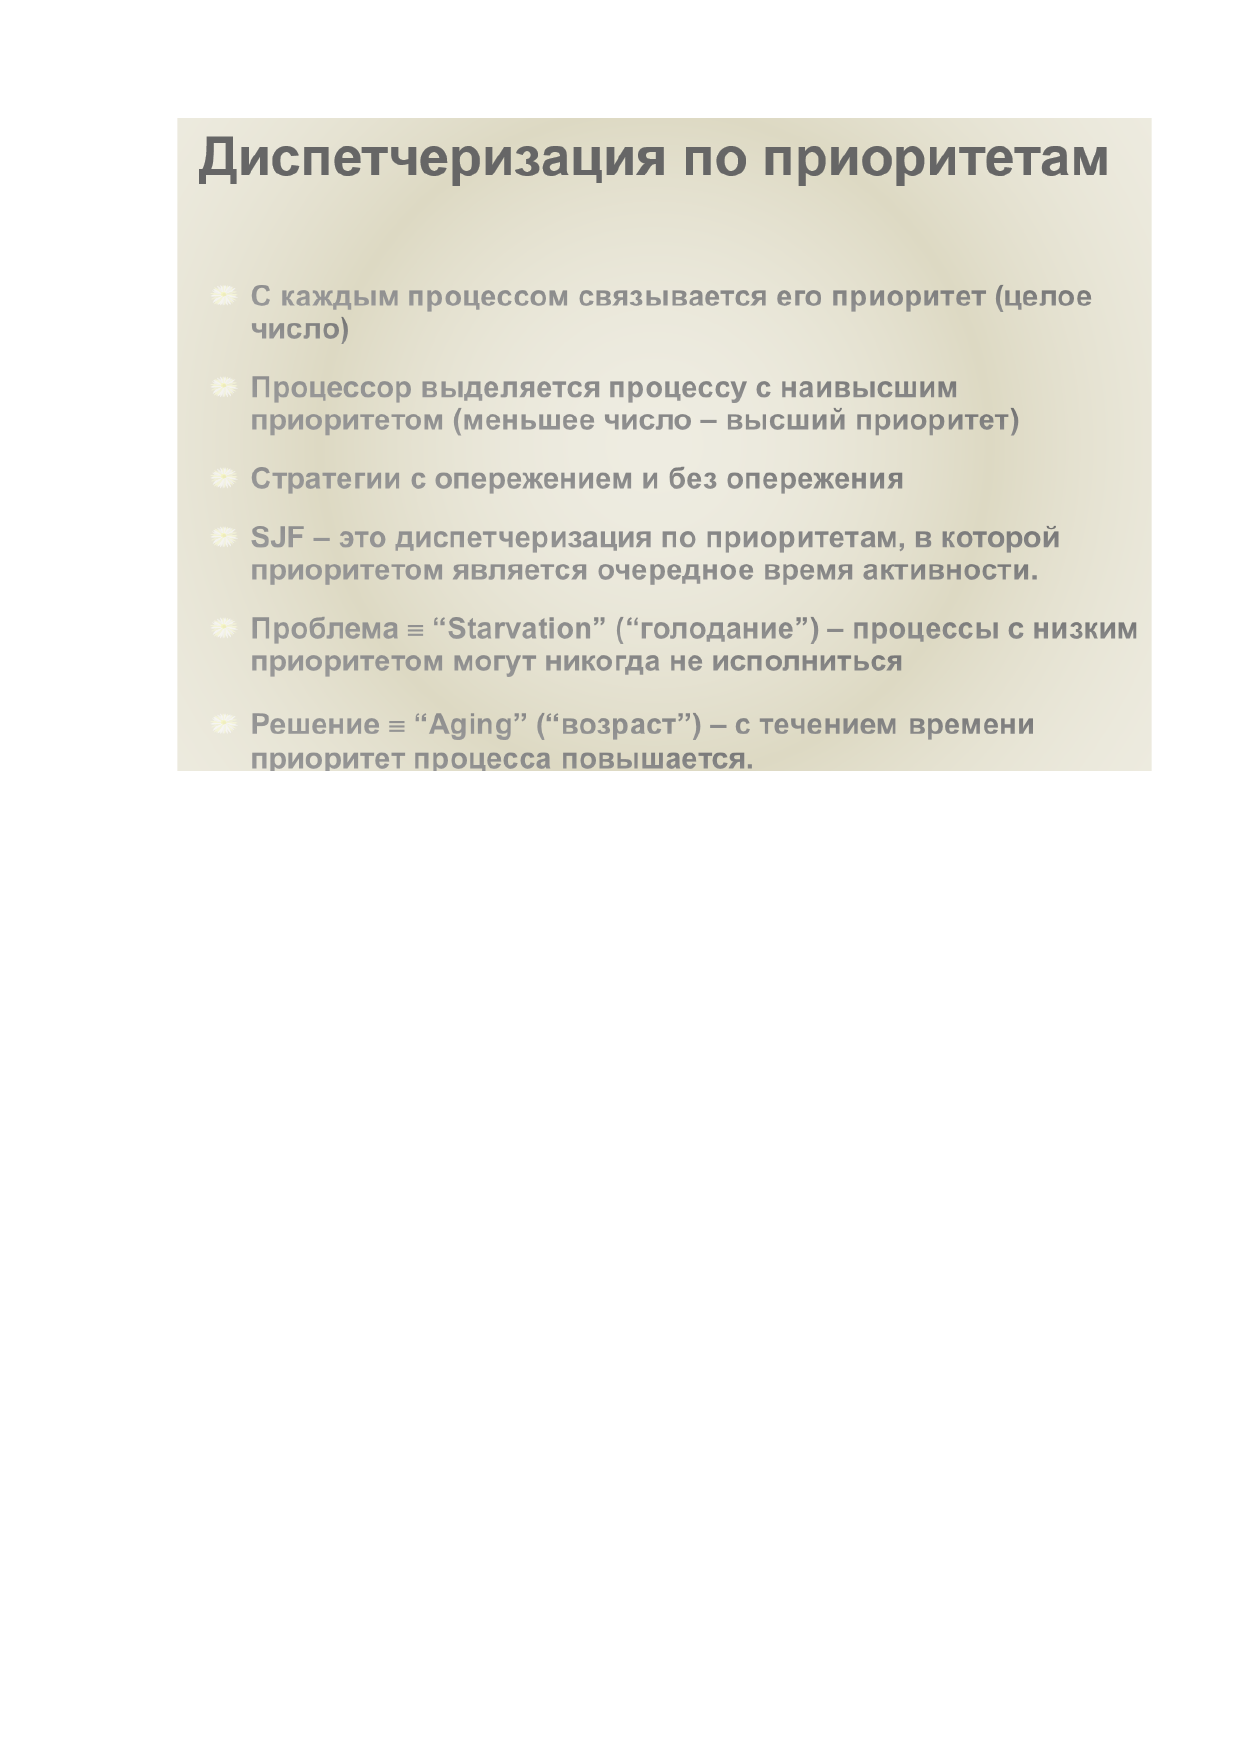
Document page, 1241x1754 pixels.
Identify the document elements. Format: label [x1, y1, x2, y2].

picture [177, 118, 1152, 771]
